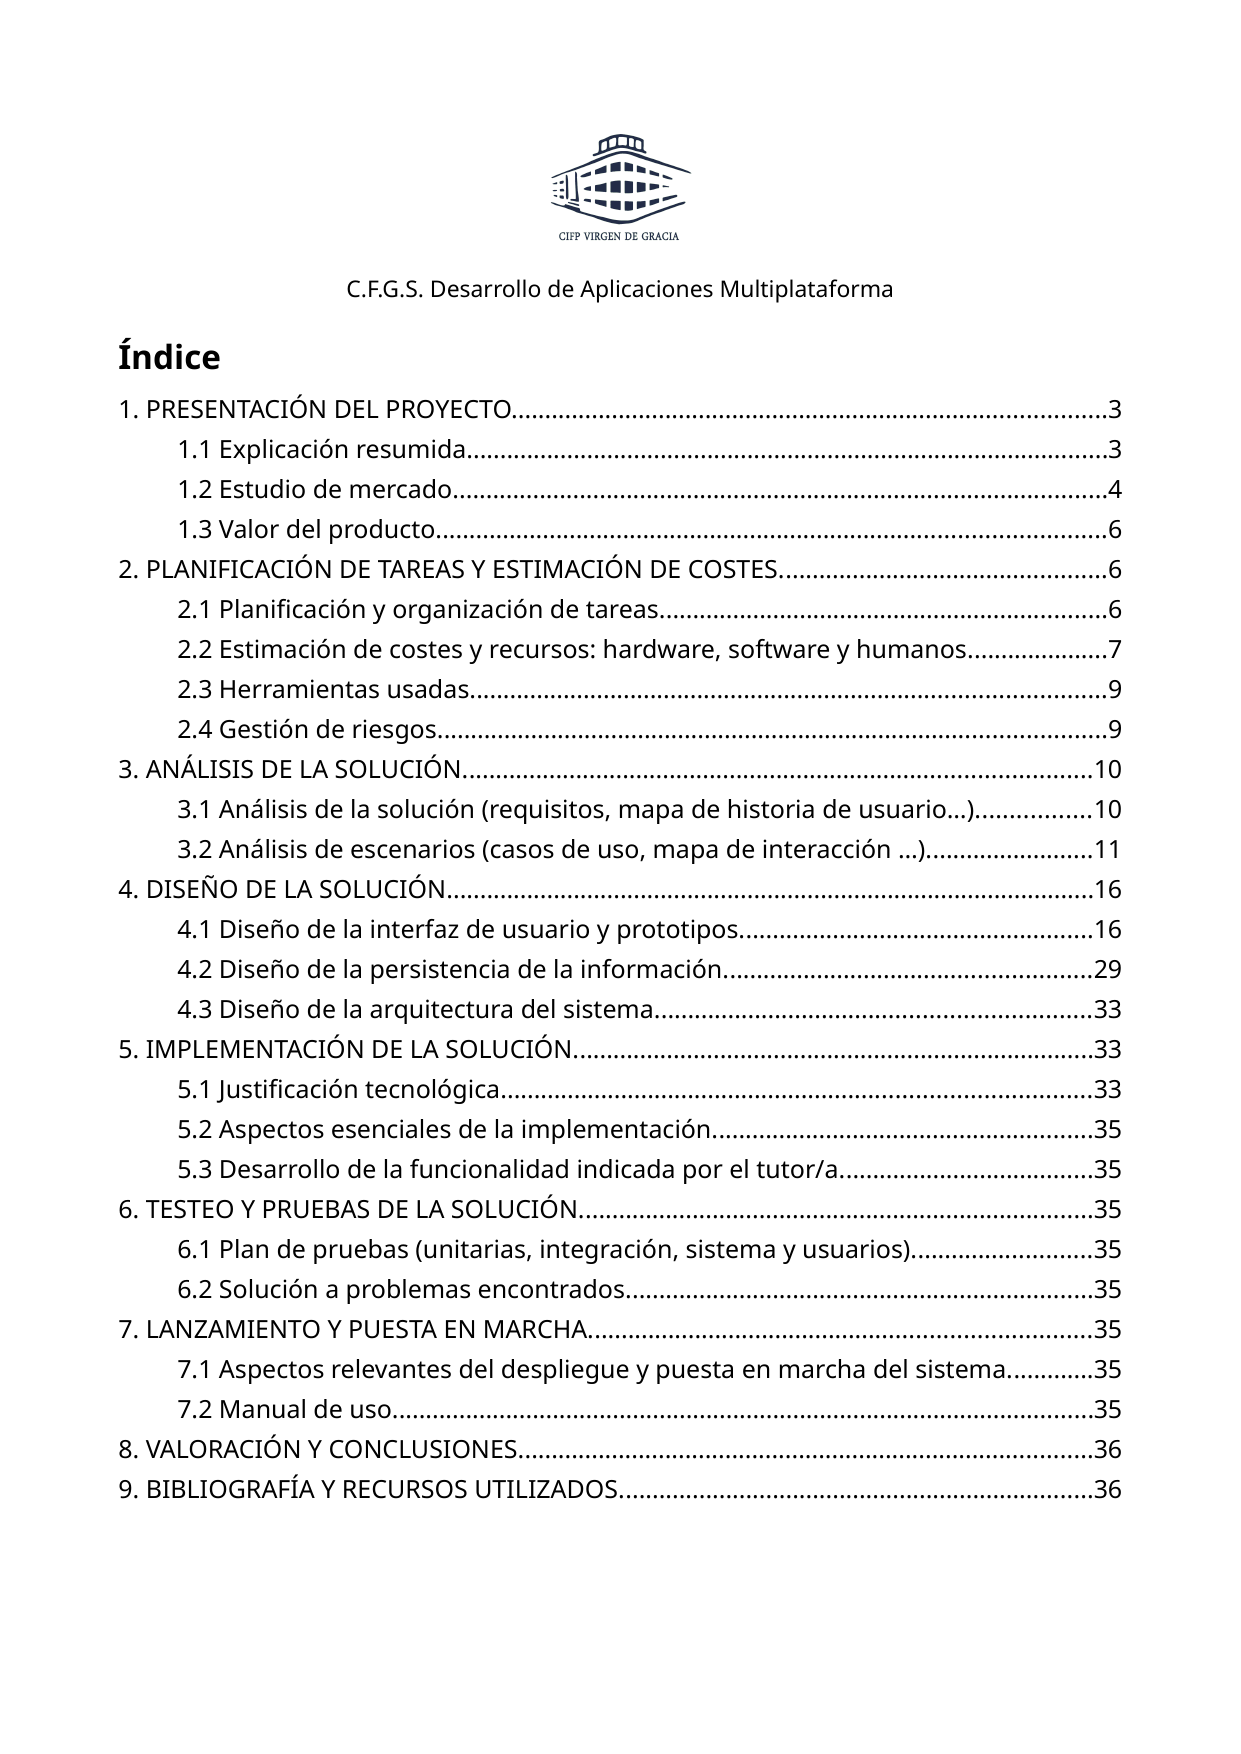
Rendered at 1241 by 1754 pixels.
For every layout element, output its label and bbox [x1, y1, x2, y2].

picture [546, 126, 694, 245]
